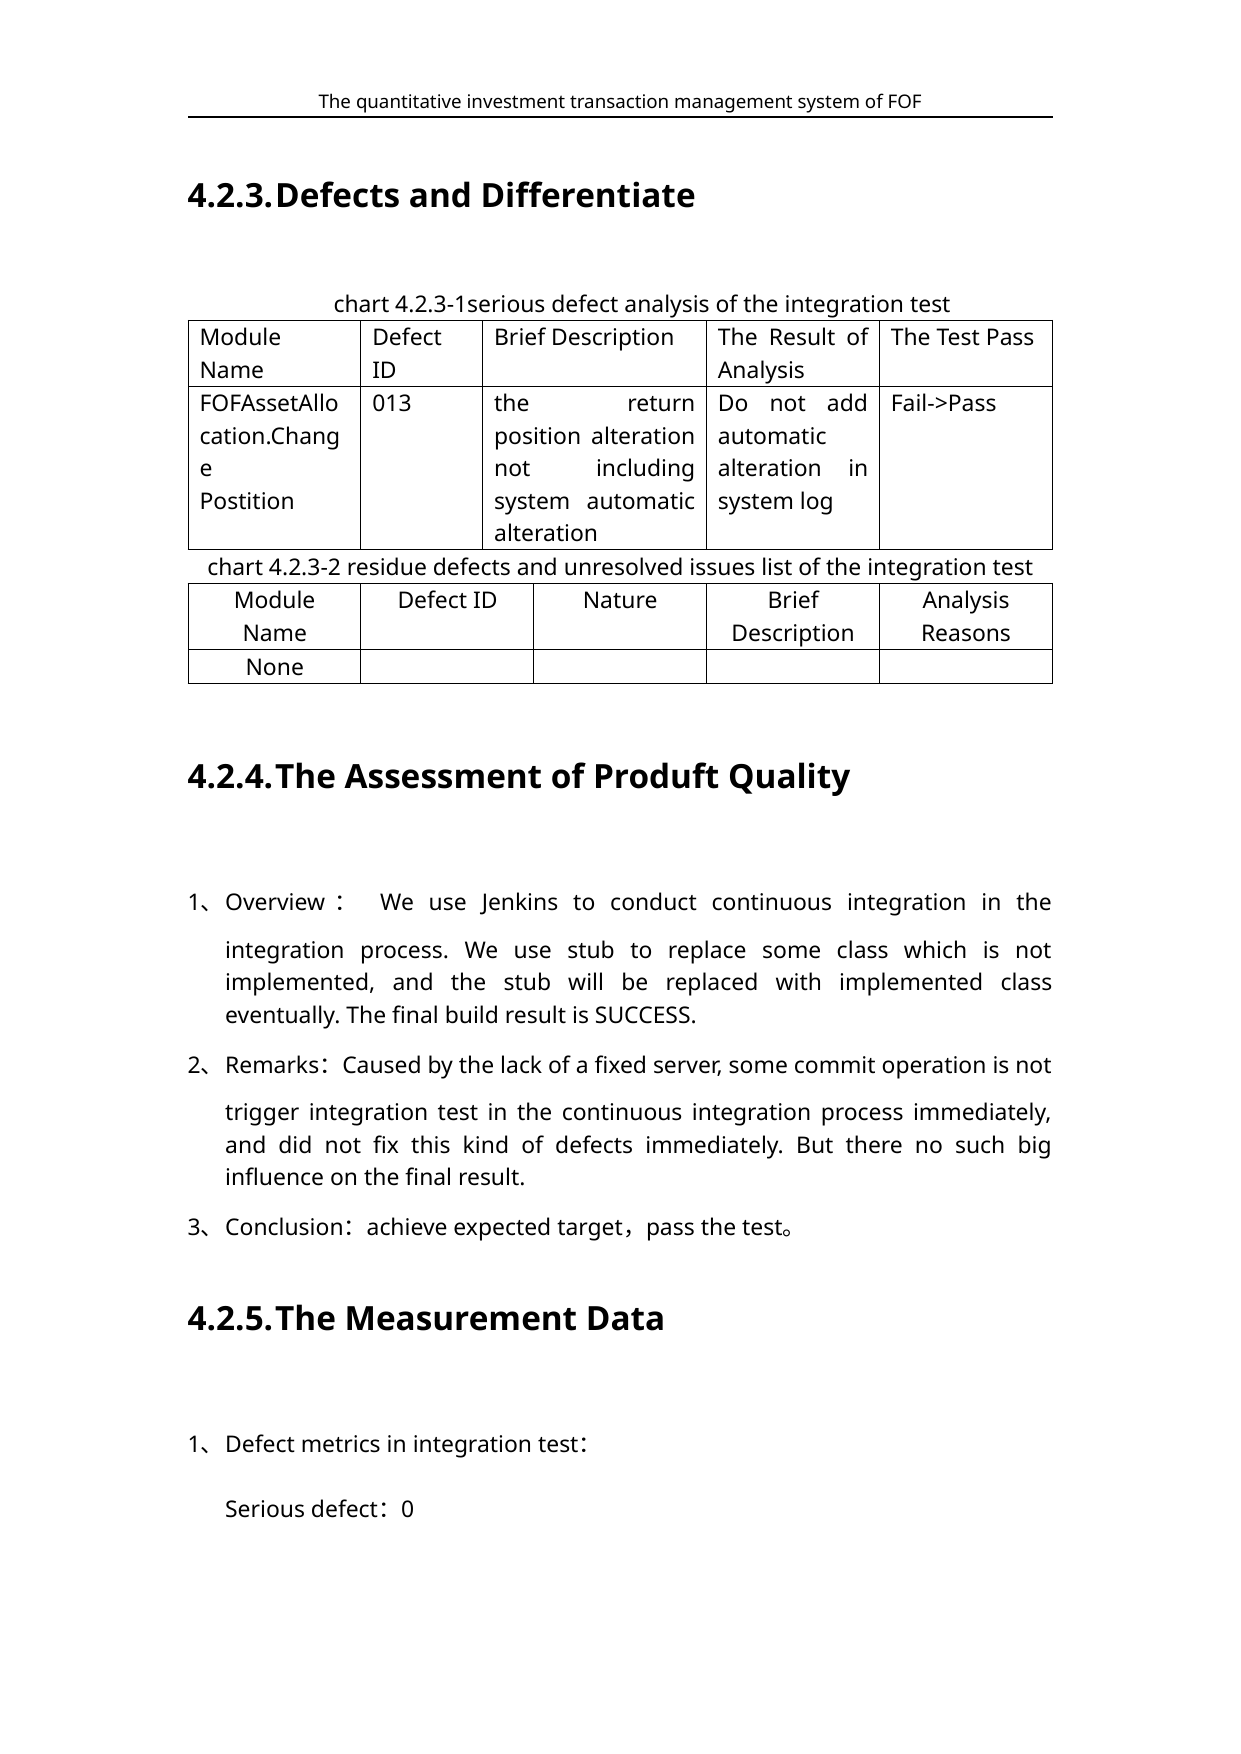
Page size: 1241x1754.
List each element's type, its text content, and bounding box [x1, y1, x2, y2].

table_cell [880, 650, 1052, 682]
table_cell 013 [361, 387, 482, 549]
subtitle The Assessment of Produft Quality [187, 743, 1053, 808]
subtitle The Measurement Data [187, 1285, 1053, 1350]
list Defect metrics in integration test： [187, 1411, 1053, 1476]
table_cell Fail->Pass [880, 387, 1052, 549]
table_cell FOFAssetAllo cation.Change Postition [189, 387, 360, 549]
table_header Nature [534, 584, 706, 649]
table_header Defect ID [361, 321, 482, 386]
table_cell None [189, 650, 360, 682]
list Overview： We use Jenkins to conduct continuous integration in the integration process. We use stub to replace some class which is not implemented, and the stub will be replaced with implemented class eventually. The final build result is SUCCESS. [187, 868, 1053, 1031]
table_header The Result of Analysis [707, 321, 879, 386]
list Conclusion：achieve expected target，pass the test。 [187, 1193, 1053, 1258]
table_cell [534, 650, 706, 682]
table_cell [707, 650, 879, 682]
text chart 4.2.3-1serious defect analysis of the integration test [231, 287, 1053, 320]
table_cell the return position alteration not including system automatic alteration [483, 387, 706, 549]
text chart 4.2.3-2 residue defects and unresolved issues list of the integration test [187, 550, 1053, 583]
table_header Module Name [189, 584, 360, 649]
table_header The Test Pass [880, 321, 1052, 386]
table_header Analysis Reasons [880, 584, 1052, 649]
list Serious defect：0 [225, 1476, 1053, 1541]
table_cell Do not add automatic alteration in system log [707, 387, 879, 549]
table_header Brief Description [707, 584, 879, 649]
table_header Defect ID [361, 584, 533, 649]
table_header Module Name [189, 321, 360, 386]
subtitle Defects and Differentiate [187, 162, 1053, 227]
table_header Brief Description [483, 321, 706, 386]
table_cell [361, 650, 533, 682]
list Remarks：Caused by the lack of a fixed server, some commit operation is not trigger integration test in the continuous integration process immediately, and did not fix this kind of defects immediately. But there no such big influence on the final result. [187, 1031, 1053, 1193]
